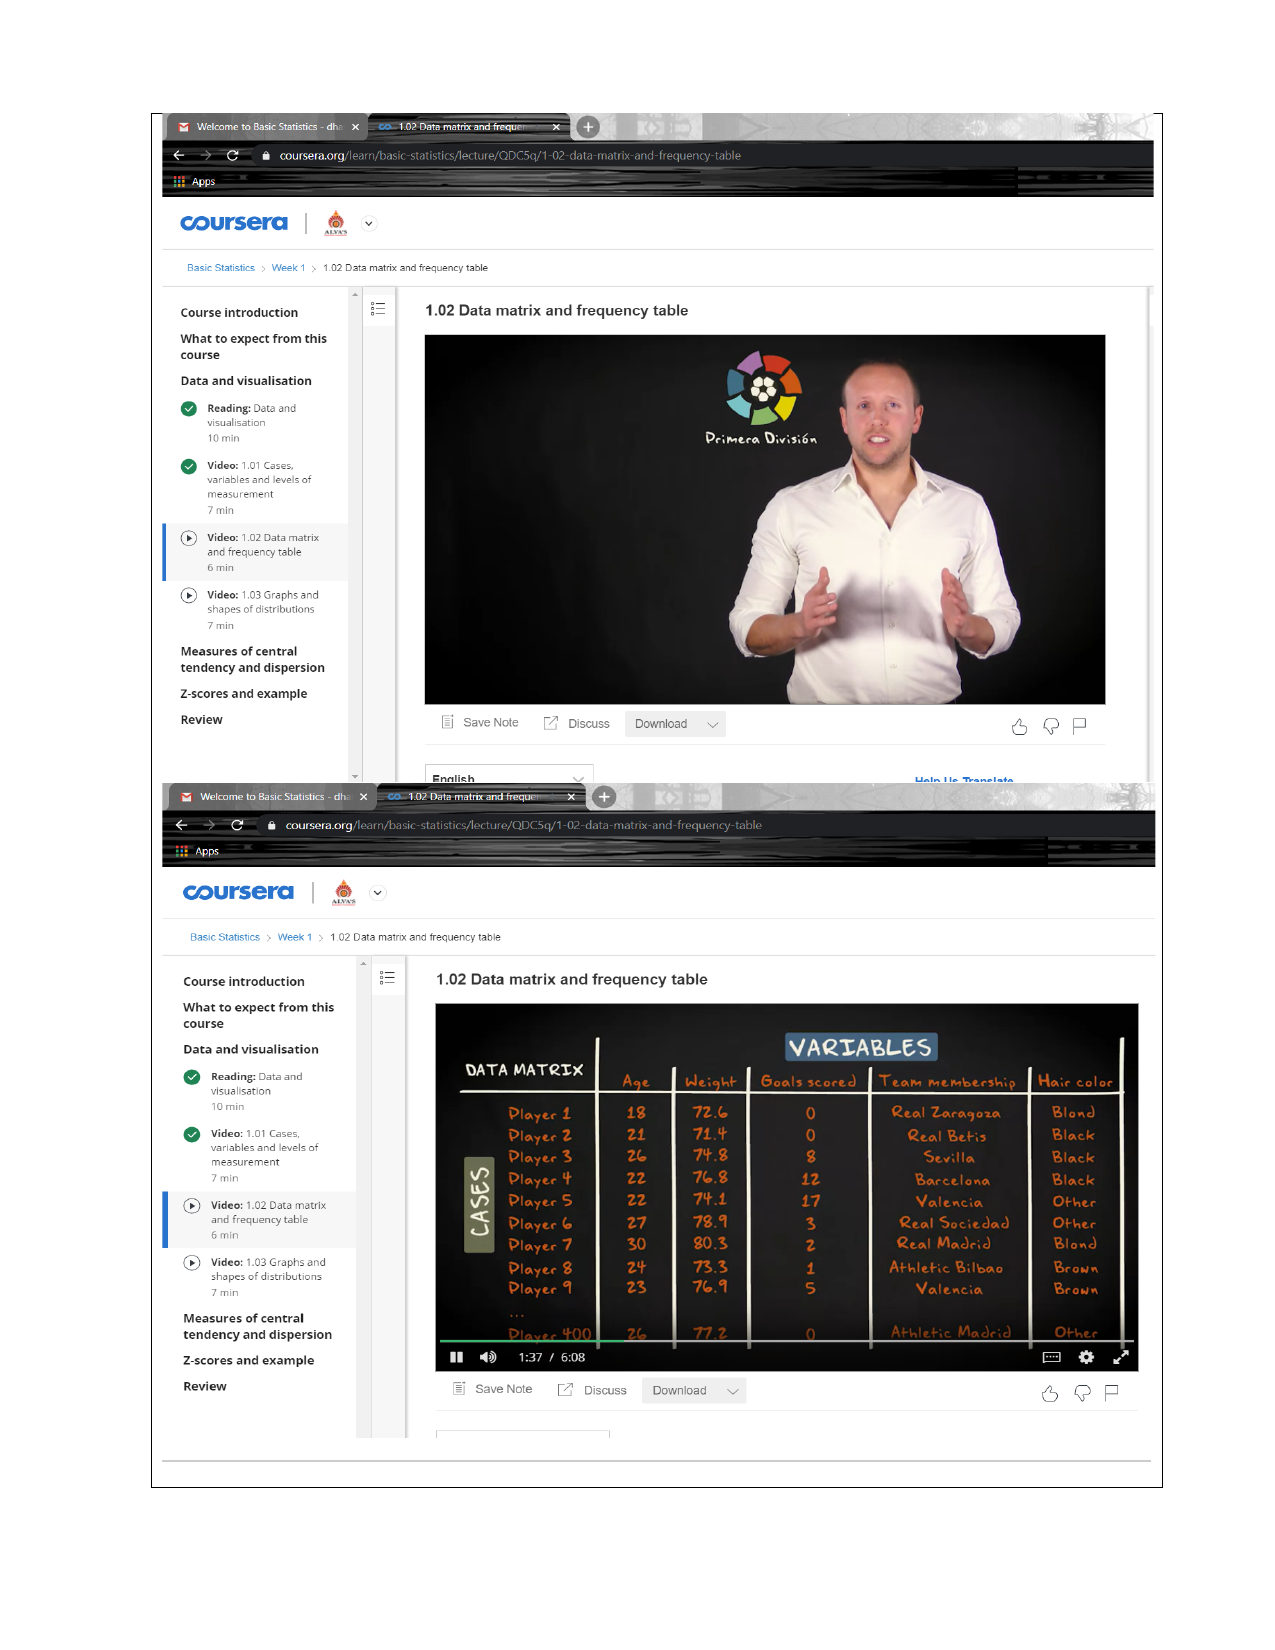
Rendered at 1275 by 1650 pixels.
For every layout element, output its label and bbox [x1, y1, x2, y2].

picture [162, 783, 1156, 1438]
table_cell [152, 114, 1162, 1487]
picture [162, 113, 1154, 782]
